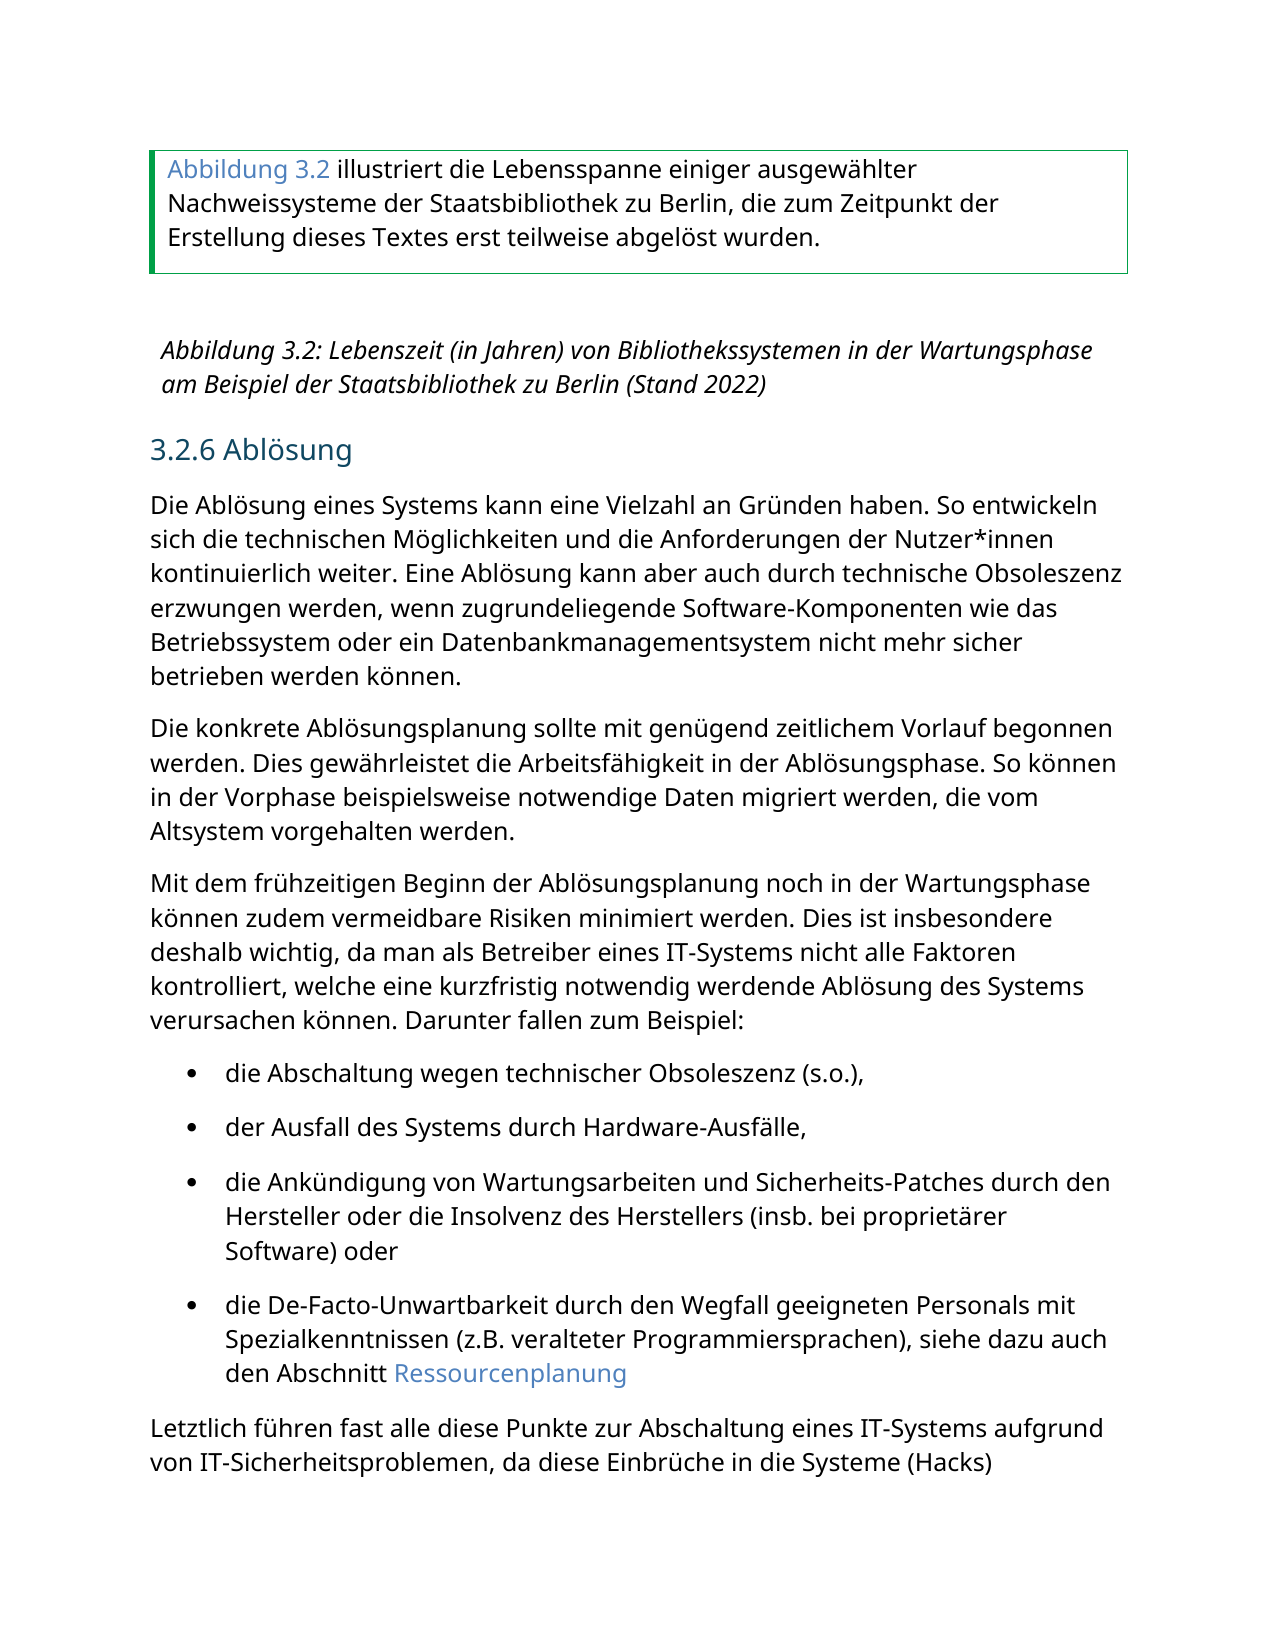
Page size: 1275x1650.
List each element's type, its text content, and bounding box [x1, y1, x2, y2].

list die De-Facto-Unwartbarkeit durch den Wegfall geeigneten Personals mit Spezialkenntnissen (z.B. veralteter Programmiersprachen), siehe dazu auch den Abschnitt Ressourcenplanung [187, 1288, 1125, 1390]
text Mit dem frühzeitigen Beginn der Ablösungsplanung noch in der Wartungsphase können zudem vermeidbare Risiken minimiert werden. Dies ist insbesondere deshalb wichtig, da man als Betreiber eines IT-Systems nicht alle Faktoren kontrolliert, welche eine kurzfristig notwendig werdende Ablösung des Systems verursachen können. Darunter fallen zum Beispiel: [150, 866, 1125, 1036]
list der Ausfall des Systems durch Hardware-Ausfälle, [187, 1110, 1125, 1144]
list die Ankündigung von Wartungsarbeiten und Sicherheits-Patches durch den Hersteller oder die Insolvenz des Herstellers (insb. bei proprietärer Software) oder [187, 1165, 1125, 1267]
text Die Ablösung eines Systems kann eine Vielzahl an Gründen haben. So entwickeln sich die technischen Möglichkeiten und die Anforderungen der Nutzer*innen kontinuierlich weiter. Eine Ablösung kann aber auch durch technische Obsoleszenz erzwungen werden, wenn zugrundeliegende Software-Komponenten wie das Betriebssystem oder ein Datenbankmanagementsystem nicht mehr sicher betrieben werden können. [150, 488, 1125, 692]
subtitle 3.2.6 Ablösung [150, 429, 1125, 469]
list die Abschaltung wegen technischer Obsoleszenz (s.o.), [187, 1055, 1125, 1089]
text Die konkrete Ablösungsplanung sollte mit genügend zeitlichem Vorlauf begonnen werden. Dies gewährleistet die Arbeitsfähigkeit in der Ablösungsphase. So können in der Vorphase beispielsweise notwendige Daten migriert werden, die vom Altsystem vorgehalten werden. [150, 711, 1125, 847]
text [150, 1411, 1125, 1479]
